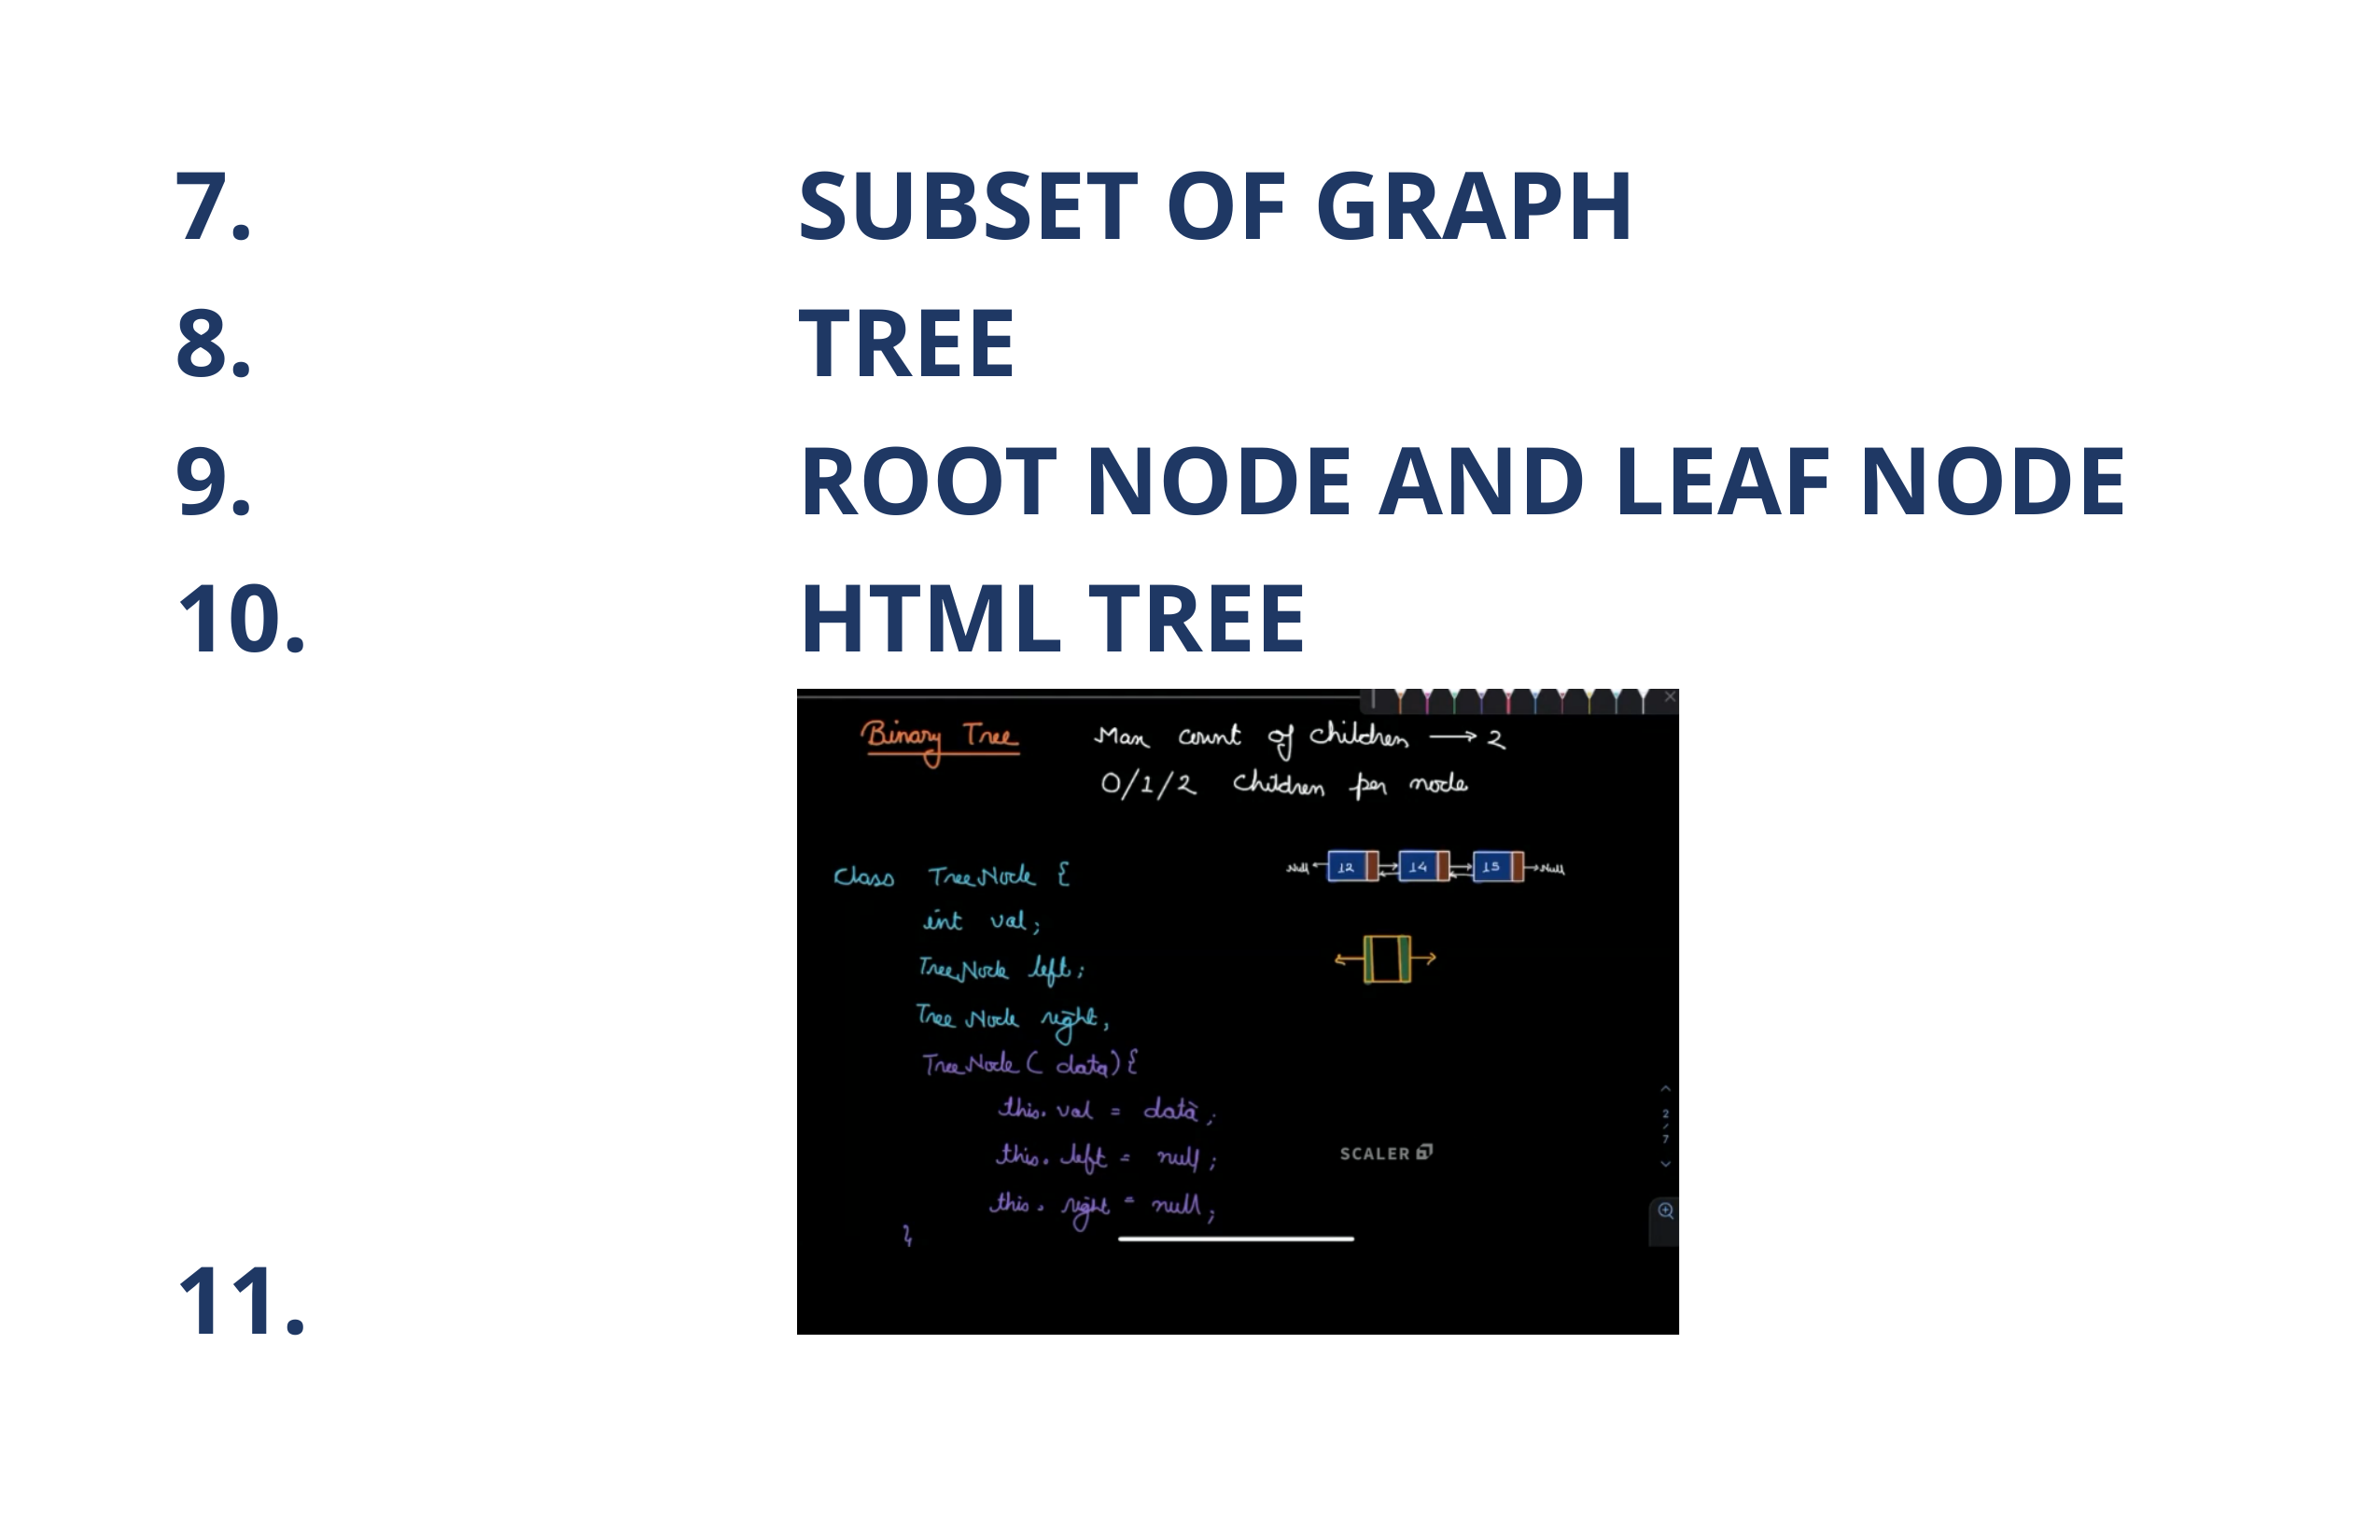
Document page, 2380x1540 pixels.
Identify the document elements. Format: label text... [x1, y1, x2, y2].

picture [797, 689, 1680, 1335]
list TREE [175, 277, 2240, 404]
list ROOT NODE AND LEAF NODE [175, 414, 2240, 541]
list SUBSET OF GRAPH [175, 140, 2240, 267]
list HTML TREE [175, 552, 2240, 679]
